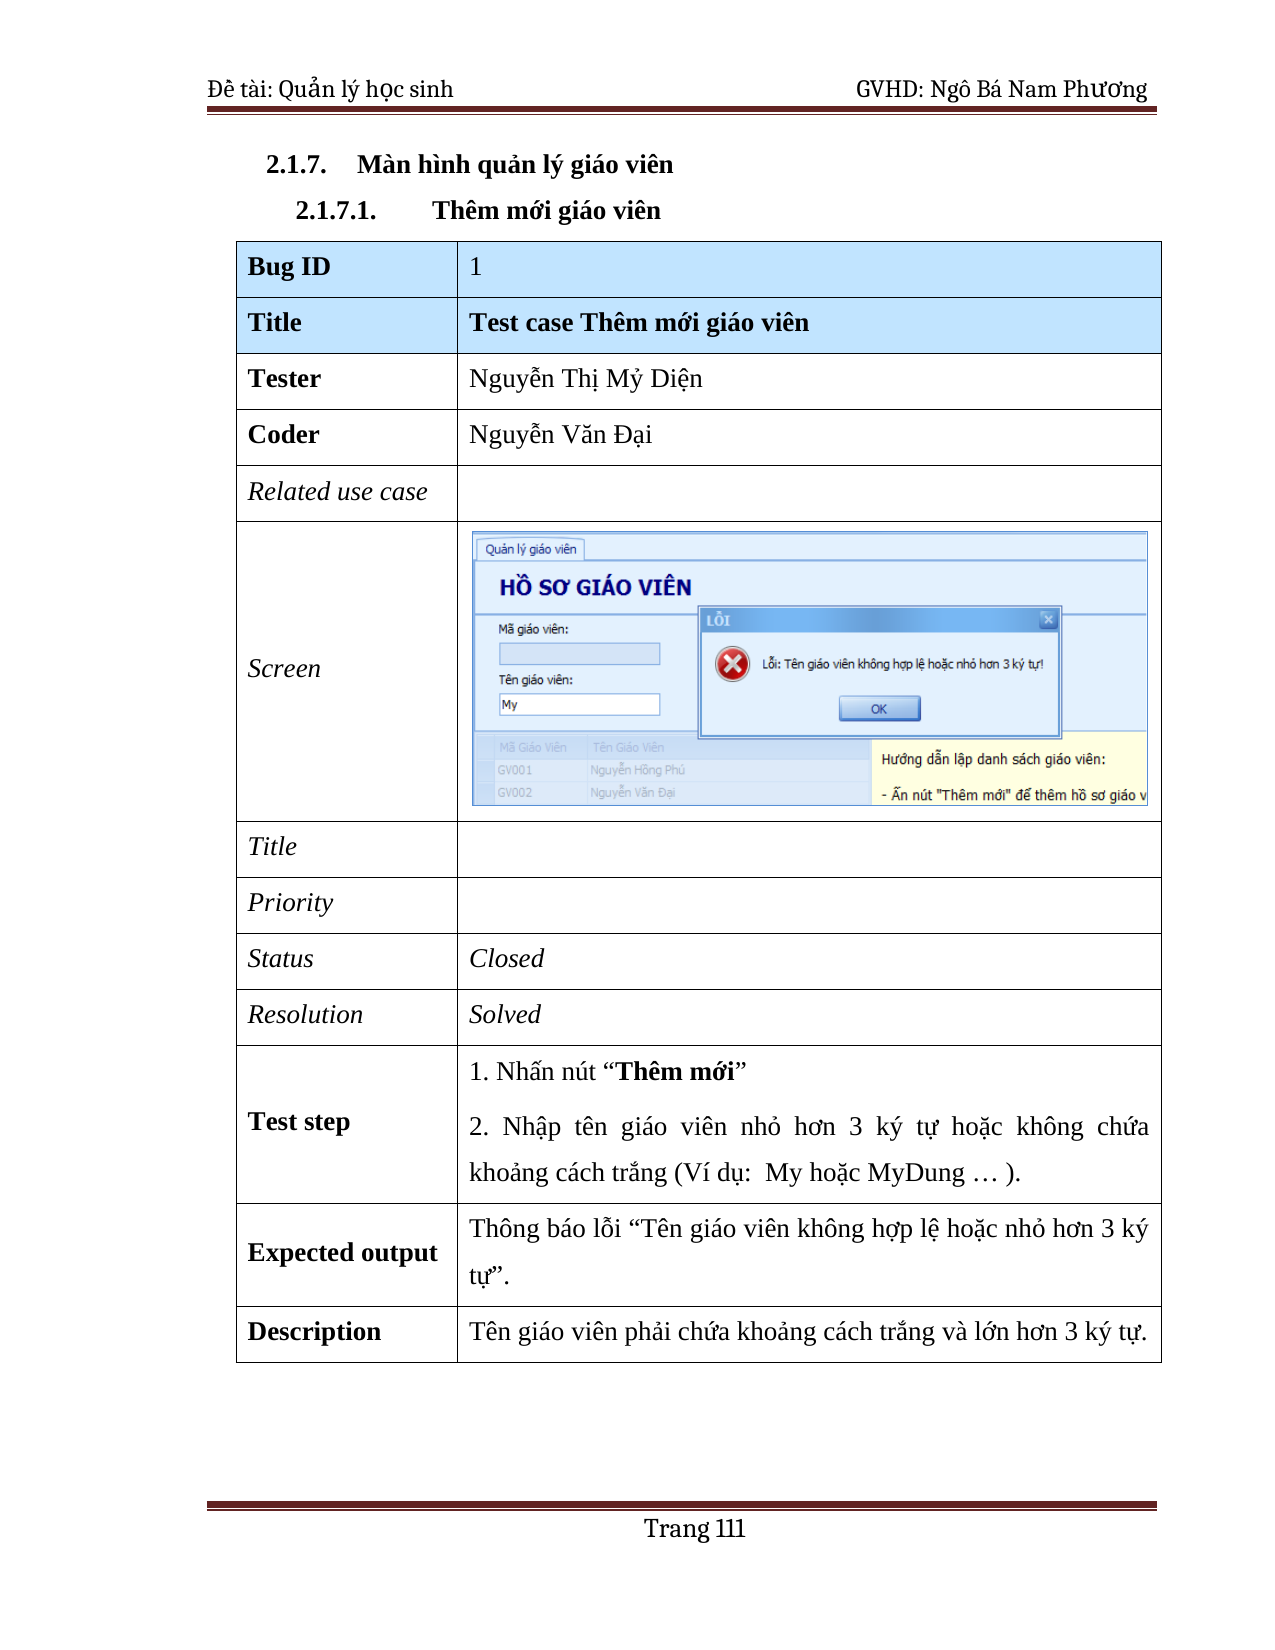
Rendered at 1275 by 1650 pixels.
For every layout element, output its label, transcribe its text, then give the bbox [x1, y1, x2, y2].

table_header 1 [458, 242, 1161, 297]
table_cell Thông báo lỗi “Tên giáo viên không hợp lệ hoặc nhỏ hơn 3 ký tự”. [458, 1204, 1161, 1306]
table_cell Description [237, 1307, 457, 1362]
table_cell Screen [237, 522, 457, 821]
picture [473, 532, 1147, 805]
table_cell Tester [237, 354, 457, 409]
table_cell Title [237, 822, 457, 877]
table_header Bug ID [237, 242, 457, 297]
table_cell [458, 822, 1161, 877]
table_cell [458, 878, 1161, 933]
table_cell Tên giáo viên phải chứa khoảng cách trắng và lớn hơn 3 ký tự. [458, 1307, 1161, 1362]
table_cell Expected output [237, 1204, 457, 1306]
table_cell Test case Thêm mới giáo viên [458, 298, 1161, 353]
table_cell Nguyễn Thị Mỷ Diện [458, 354, 1161, 409]
table_cell Title [237, 298, 457, 353]
table_cell Test step [237, 1046, 457, 1203]
list Thêm mới giáo viên [207, 194, 1157, 226]
table_cell [458, 522, 1161, 821]
table_cell 1. Nhấn nút “Thêm mới” 2. Nhập tên giáo viên nhỏ hơn 3 ký tự hoặc không chứa khoảng cách trắng (Ví dụ: My hoặc MyDung … ). [458, 1046, 1161, 1203]
table_cell Closed [458, 934, 1161, 989]
table_cell Resolution [237, 990, 457, 1045]
table_cell Coder [237, 410, 457, 465]
table_cell Solved [458, 990, 1161, 1045]
table_cell Status [237, 934, 457, 989]
table_cell Priority [237, 878, 457, 933]
table_cell Related use case [237, 466, 457, 521]
table_cell Nguyễn Văn Đại [458, 410, 1161, 465]
list Màn hình quản lý giáo viên [207, 148, 1157, 179]
table_cell [458, 466, 1161, 521]
